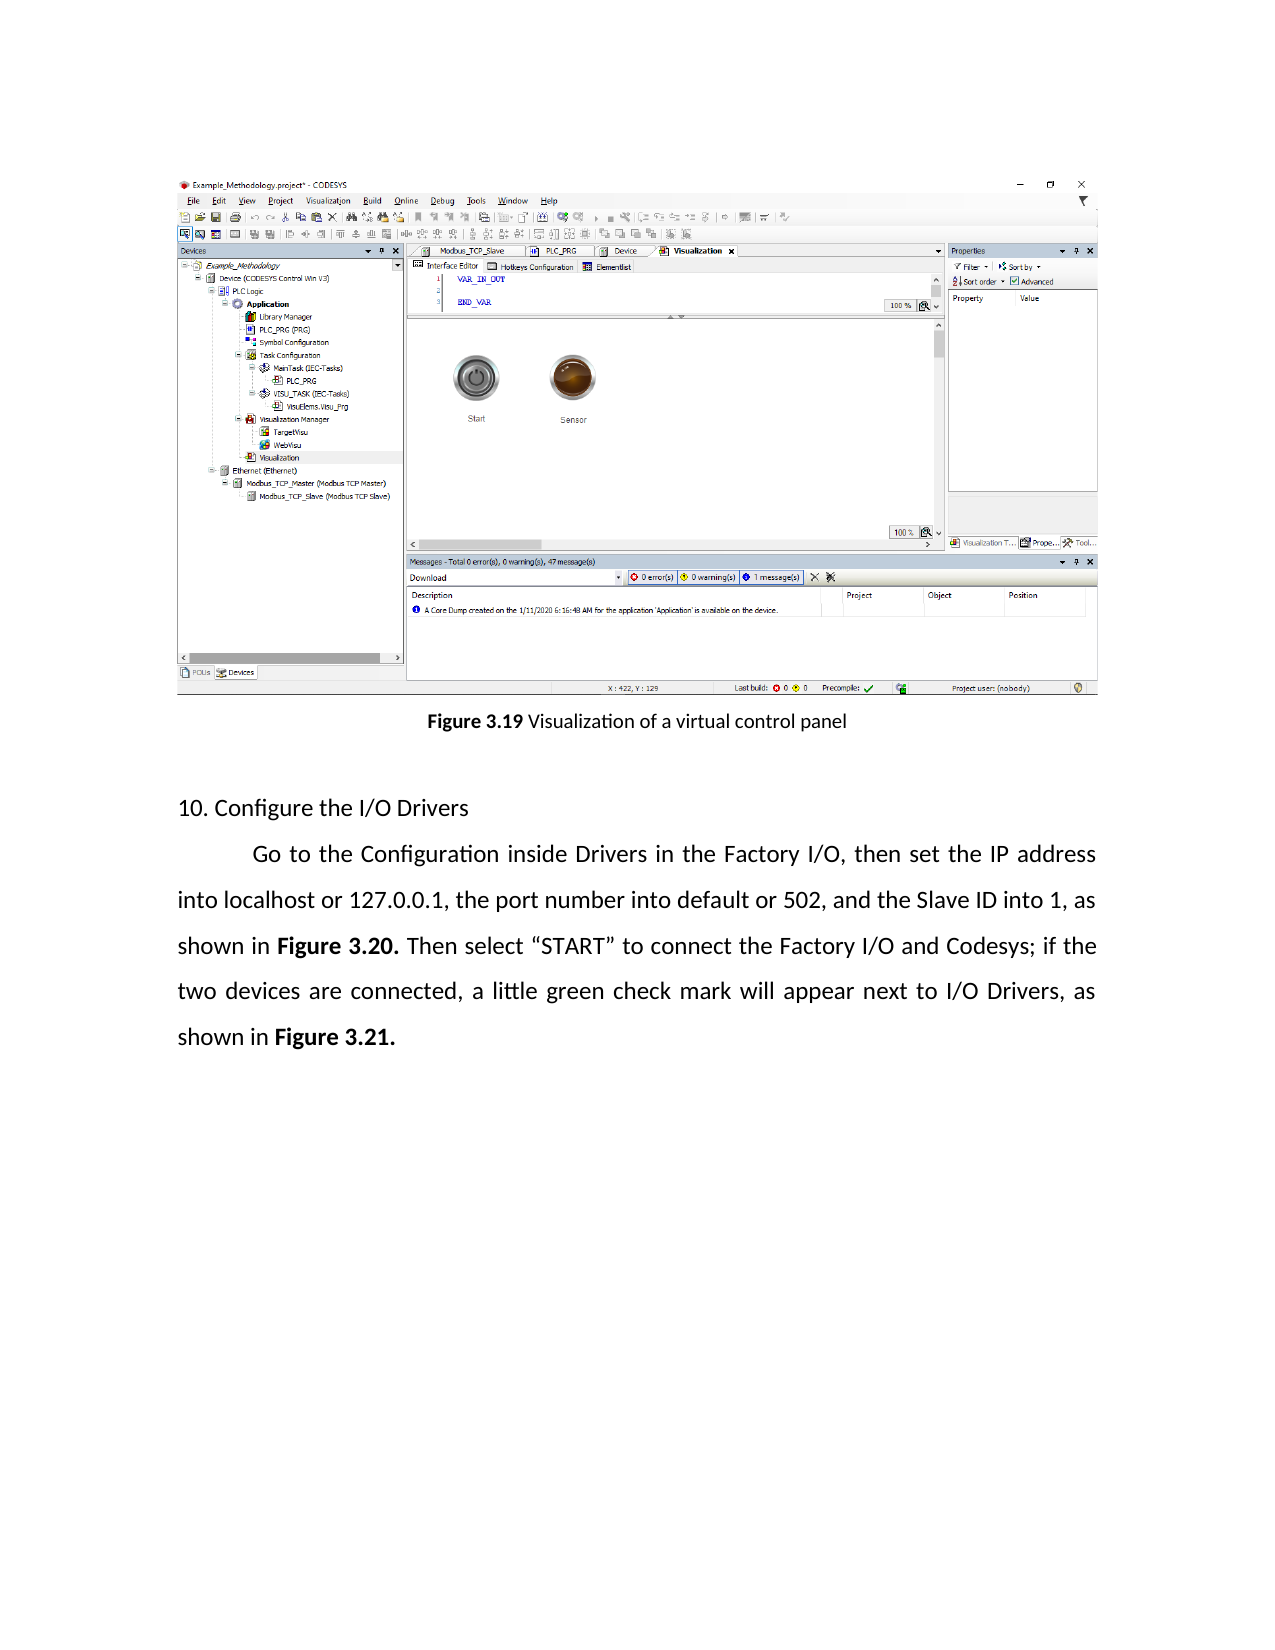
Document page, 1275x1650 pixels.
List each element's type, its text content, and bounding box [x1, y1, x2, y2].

text Go to the Configuration inside Drivers in the Factory I/O, then set the IP address into localhost or 127.0.0.1, the port number into default or 502, and the Slave ID into 1, as shown in Figure 3.20. Then select “START” to connect the Factory I/O and Codesys; if the two devices are connected, a little green check mark will appear next to I/O Drivers, as shown in Figure 3.21. [177, 838, 1098, 1052]
text Figure 3.19 Visualization of a virtual control panel [177, 709, 1098, 734]
picture [177, 177, 1098, 695]
text 10. Configure the I/O Drivers [177, 793, 1098, 823]
